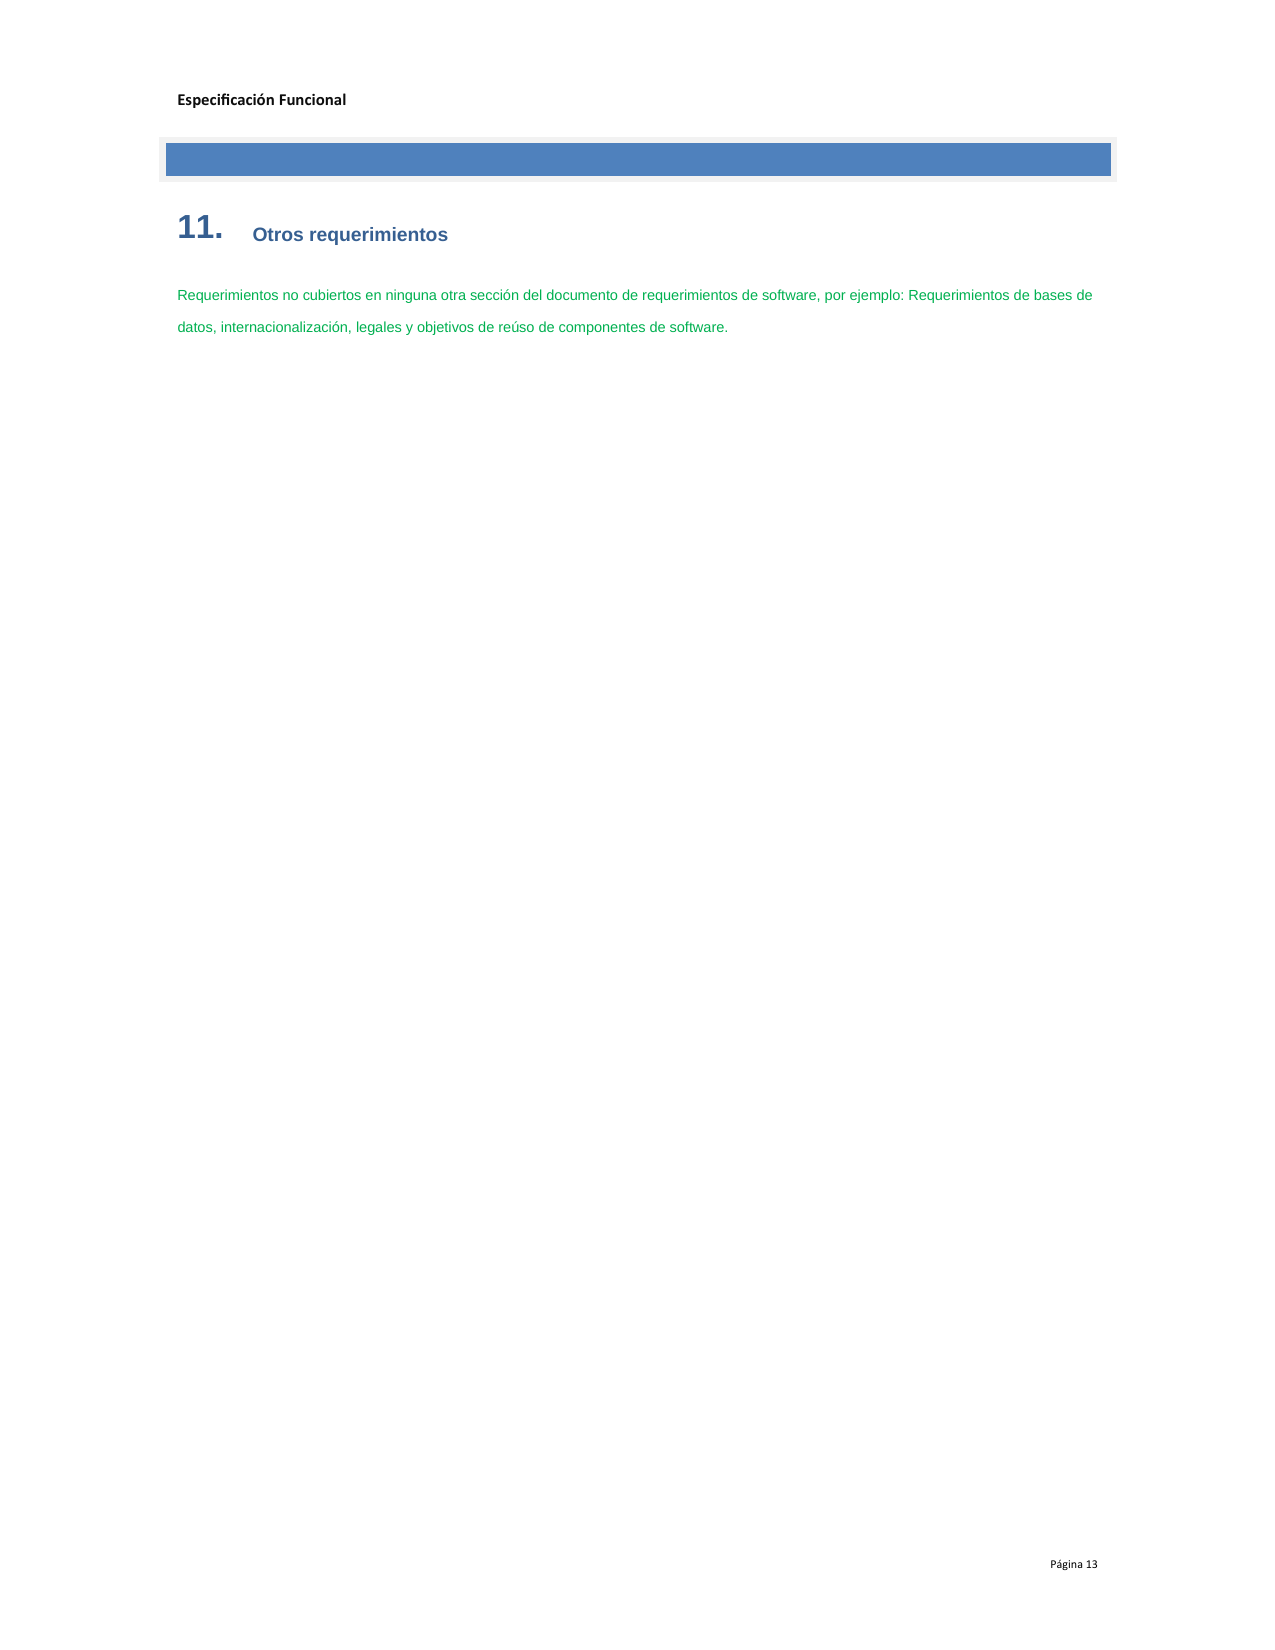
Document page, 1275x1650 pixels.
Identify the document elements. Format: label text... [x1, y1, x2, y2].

list Otros requerimientos [177, 207, 1098, 245]
text Requerimientos no cubiertos en ninguna otra sección del documento de requerimientos de software, por ejemplo: Requerimientos de bases de datos, internacionalización, legales y objetivos de reúso de componentes de software. [177, 274, 1098, 336]
